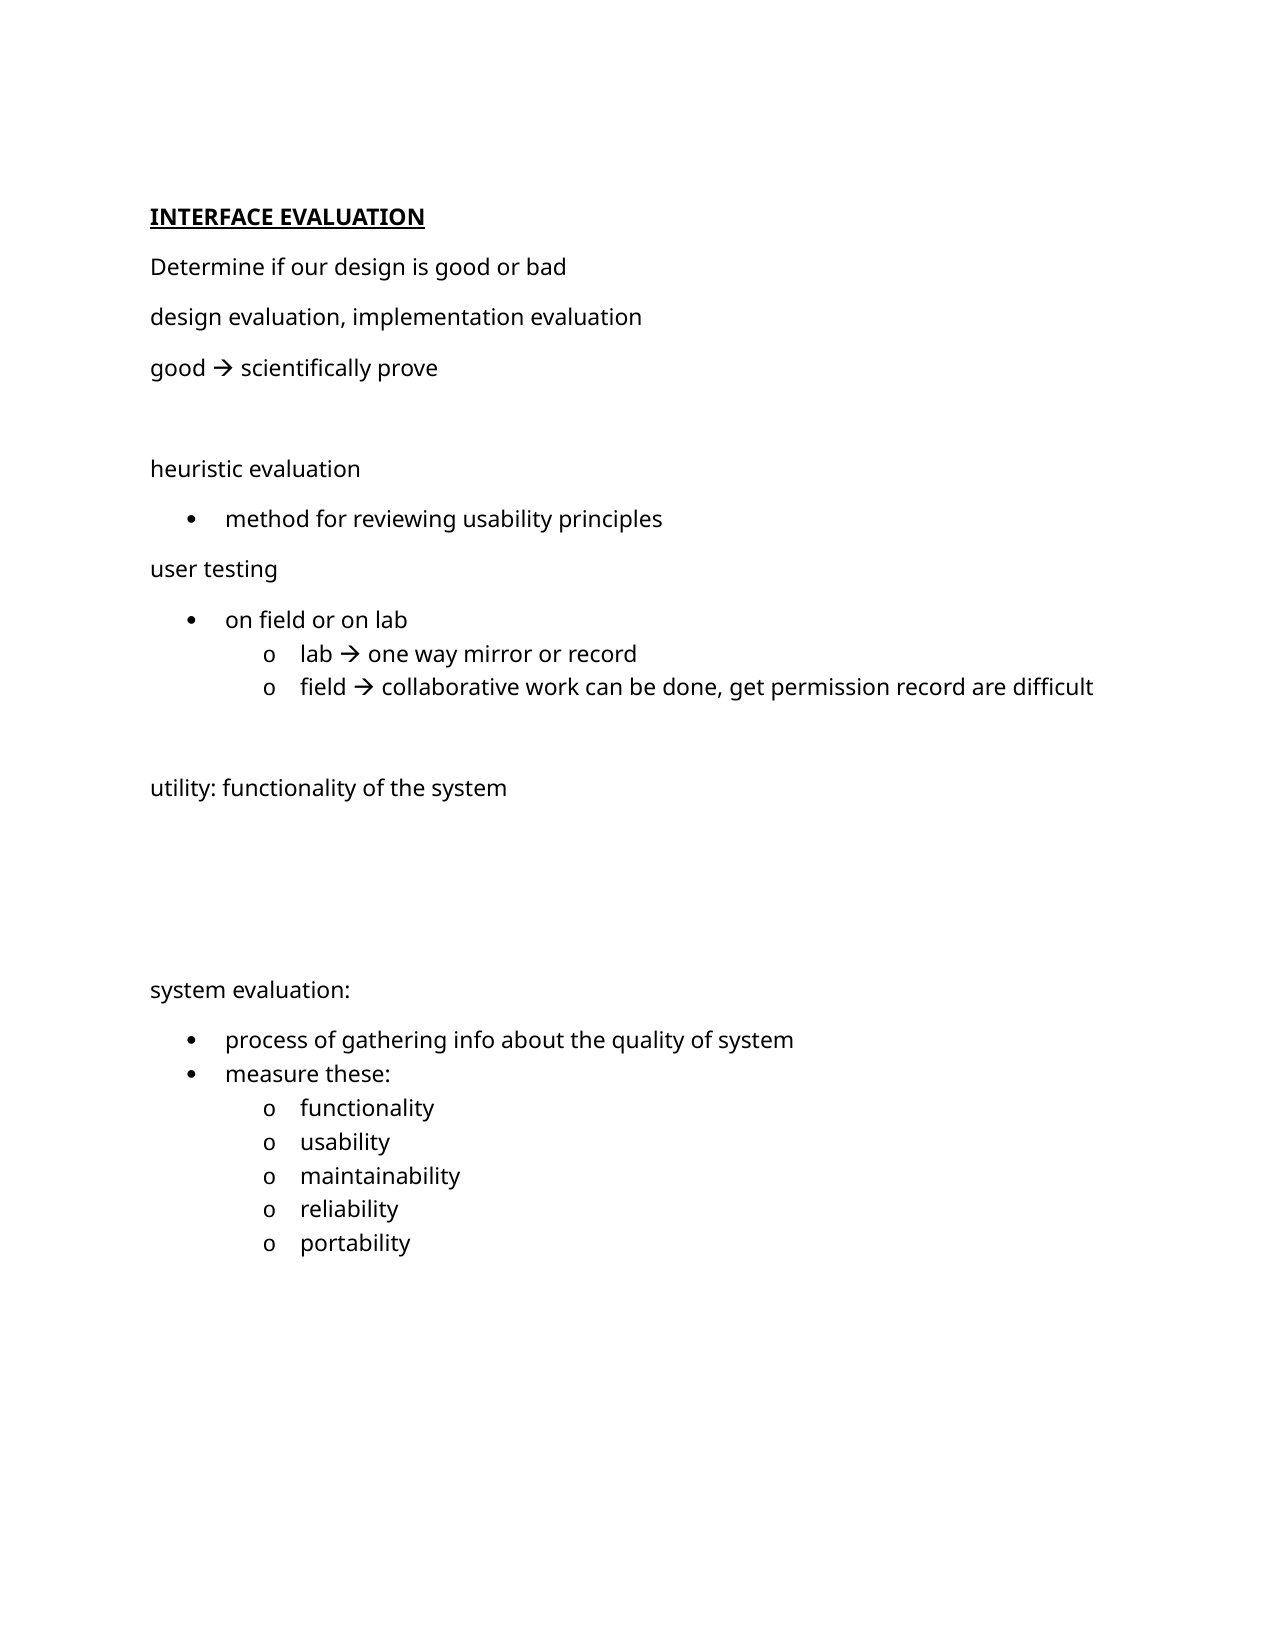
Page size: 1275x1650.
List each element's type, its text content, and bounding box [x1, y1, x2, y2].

text design evaluation, implementation evaluation [150, 301, 1125, 332]
text system evaluation: [150, 974, 1125, 1005]
list portability [262, 1227, 1125, 1259]
text good scientifically prove [150, 352, 1125, 383]
list usability [262, 1126, 1125, 1157]
text INTERFACE EVALUATION [150, 200, 1125, 232]
list reliability [262, 1193, 1125, 1225]
list maintainability [262, 1159, 1125, 1191]
list functionality [262, 1092, 1125, 1123]
text user testing [150, 553, 1125, 584]
text utility: functionality of the system [150, 772, 1125, 803]
list measure these: [187, 1058, 1125, 1089]
list on field or on lab [187, 604, 1125, 635]
text heuristic evaluation [150, 452, 1125, 484]
list process of gathering info about the quality of system [187, 1024, 1125, 1056]
list lab one way mirror or record [262, 637, 1125, 669]
list field collaborative work can be done, get permission record are difficult [262, 671, 1125, 703]
list method for reviewing usability principles [187, 503, 1125, 534]
text Determine if our design is good or bad [150, 251, 1125, 282]
